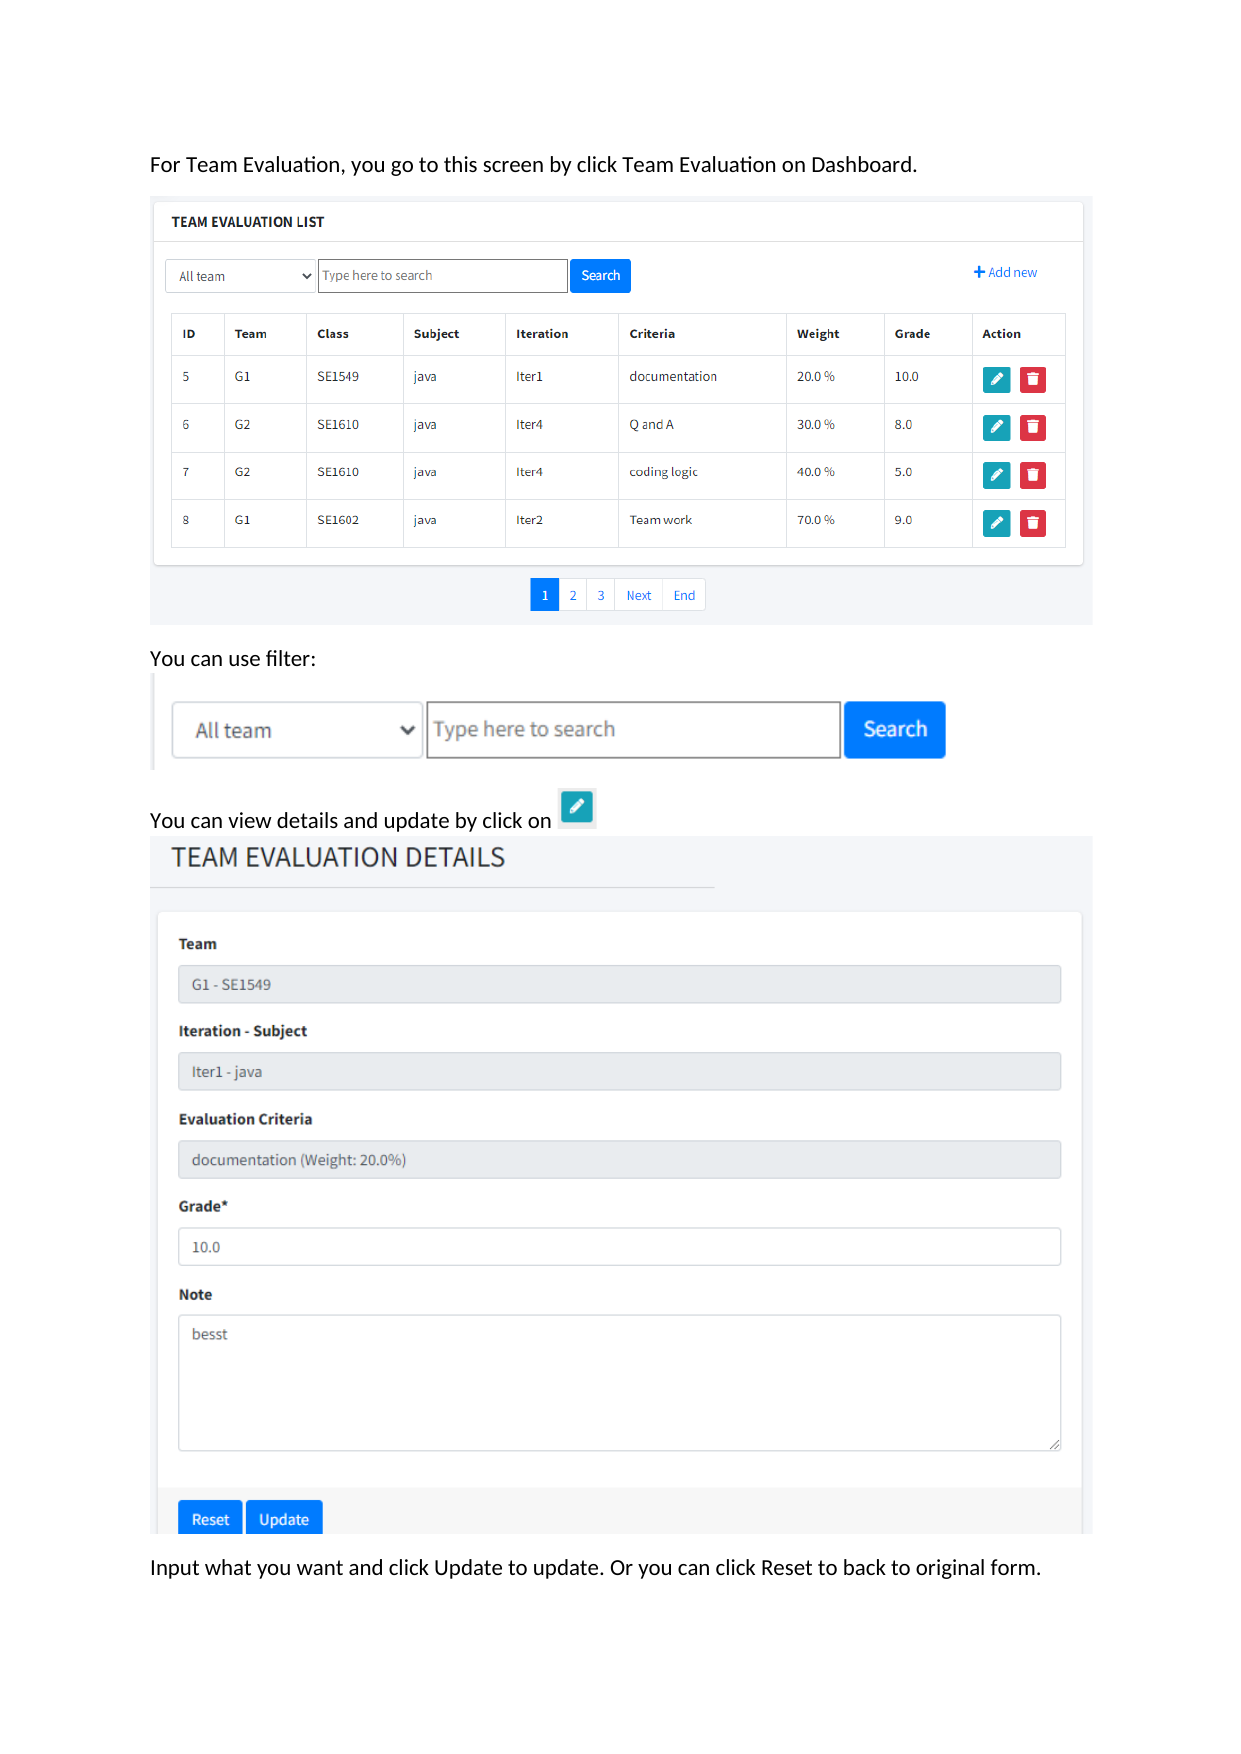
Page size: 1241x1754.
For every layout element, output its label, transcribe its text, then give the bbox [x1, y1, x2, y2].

picture [150, 673, 1007, 770]
picture [557, 788, 597, 829]
text You can view details and update by click on [150, 788, 1093, 836]
text Input what you want and click Update to update. Or you can click Reset to back to original form. [150, 1553, 1093, 1581]
text For Team Evaluation, you go to this screen by click Team Evaluation on Dashboard. [150, 150, 1093, 178]
picture [150, 196, 1093, 625]
picture [150, 836, 1093, 1534]
